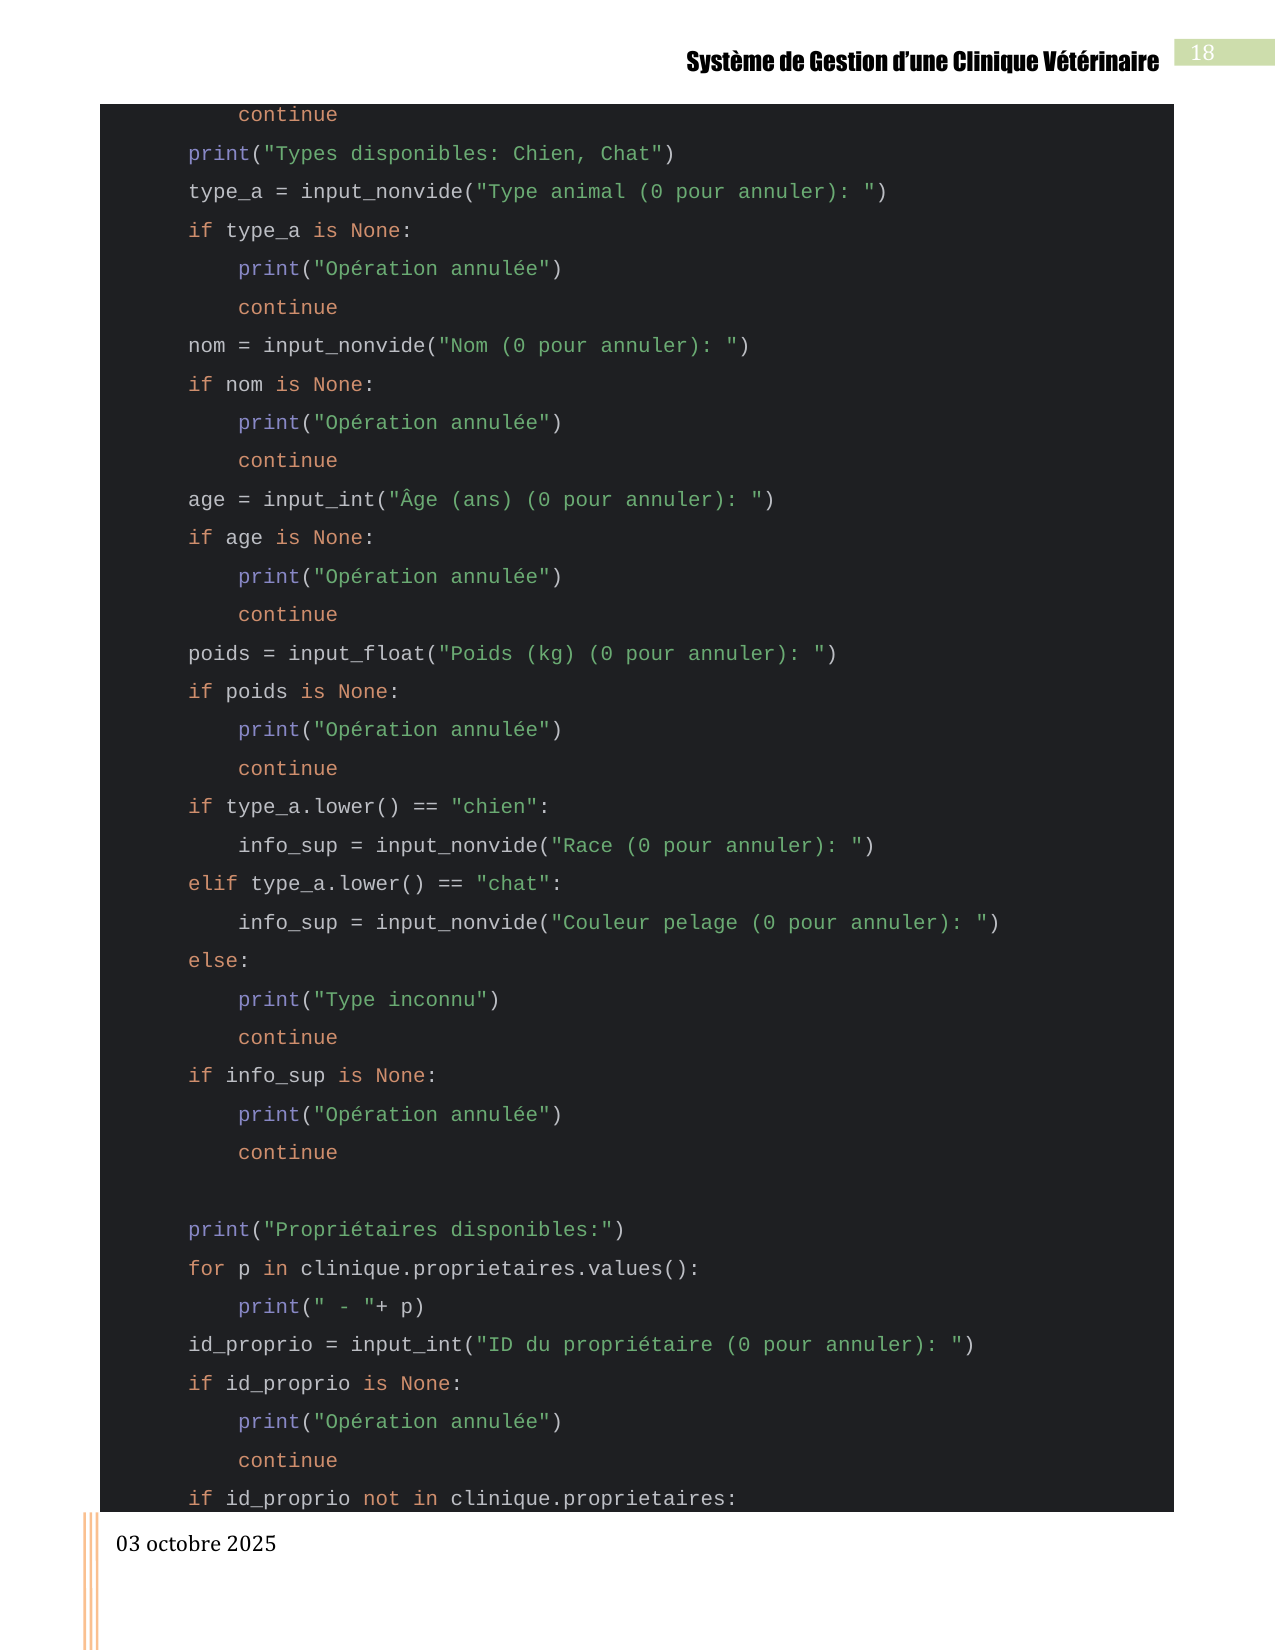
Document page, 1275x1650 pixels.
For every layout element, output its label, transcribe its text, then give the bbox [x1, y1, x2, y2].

text if age is None: [100, 527, 1174, 551]
text if type_a.lower() == "chien": [100, 796, 1174, 820]
text if info_sup is None: [100, 1065, 1174, 1089]
text info_sup = input_nonvide("Race (0 pour annuler): ") [100, 835, 1174, 858]
text continue [100, 1027, 1174, 1051]
text continue [100, 758, 1174, 782]
text print(" - "+ p) [100, 1296, 1174, 1320]
text continue [100, 450, 1174, 474]
text continue [100, 1450, 1174, 1473]
text continue [100, 1142, 1174, 1166]
text print("Propriétaires disponibles:") [100, 1219, 1174, 1243]
text continue [100, 104, 1174, 128]
text if poids is None: [100, 681, 1174, 705]
text id_proprio = input_int("ID du propriétaire (0 pour annuler): ") [100, 1334, 1174, 1358]
text print("Opération annulée") [100, 412, 1174, 436]
text print("Types disponibles: Chien, Chat") [100, 143, 1174, 167]
text if type_a is None: [100, 220, 1174, 243]
text if id_proprio is None: [100, 1373, 1174, 1397]
text elif type_a.lower() == "chat": [100, 873, 1174, 897]
text print("Opération annulée") [100, 258, 1174, 282]
text age = input_int("Âge (ans) (0 pour annuler): ") [100, 489, 1174, 512]
text print("Opération annulée") [100, 1104, 1174, 1127]
text nom = input_nonvide("Nom (0 pour annuler): ") [100, 335, 1174, 359]
text print("Opération annulée") [100, 1411, 1174, 1435]
text else: [100, 950, 1174, 974]
text if nom is None: [100, 373, 1174, 397]
text for p in clinique.proprietaires.values(): [100, 1258, 1174, 1281]
text if id_proprio not in clinique.proprietaires: [100, 1488, 1174, 1512]
text type_a = input_nonvide("Type animal (0 pour annuler): ") [100, 181, 1174, 205]
text info_sup = input_nonvide("Couleur pelage (0 pour annuler): ") [100, 912, 1174, 935]
text poids = input_float("Poids (kg) (0 pour annuler): ") [100, 643, 1174, 666]
text print("Type inconnu") [100, 988, 1174, 1012]
text continue [100, 604, 1174, 628]
text print("Opération annulée") [100, 566, 1174, 589]
text print("Opération annulée") [100, 719, 1174, 743]
text continue [100, 297, 1174, 320]
